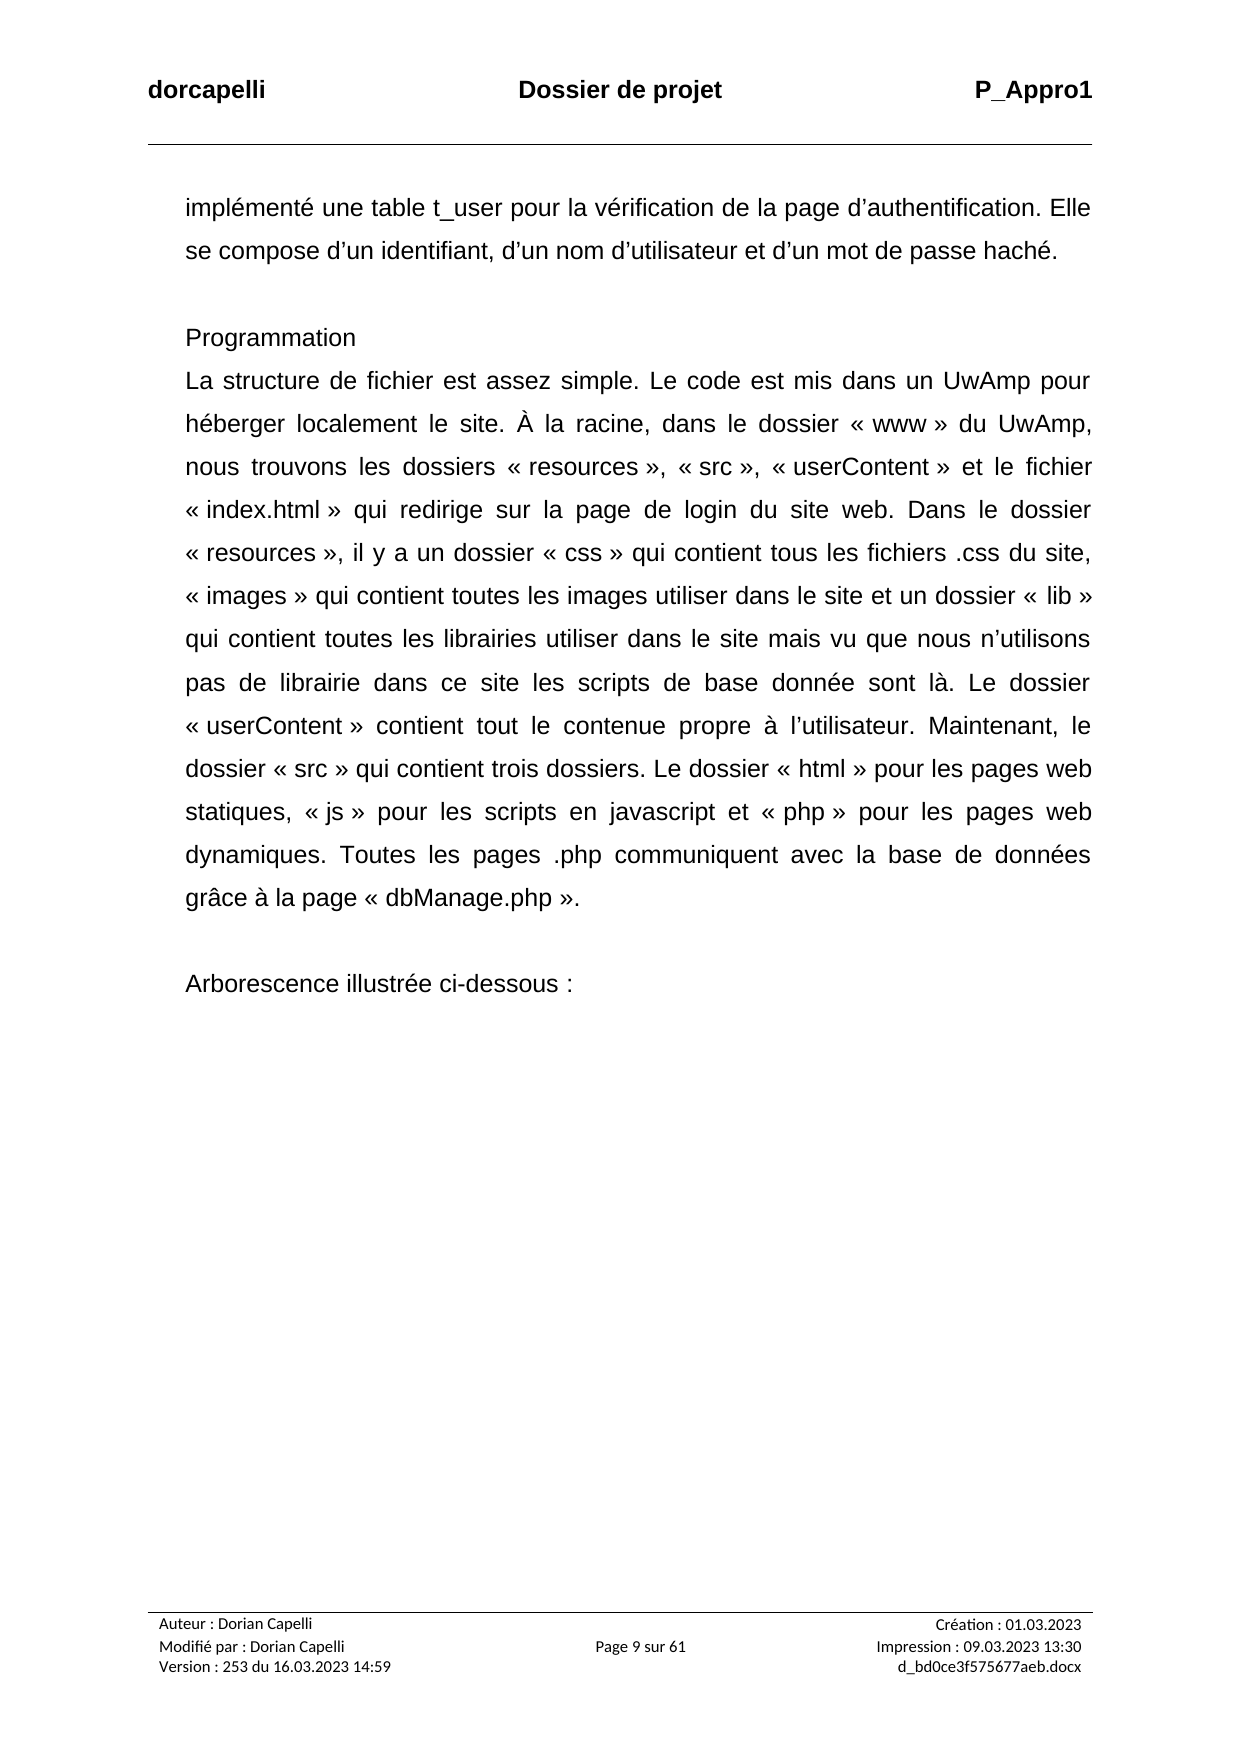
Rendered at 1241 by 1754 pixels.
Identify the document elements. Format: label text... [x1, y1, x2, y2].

list Programmation [185, 323, 1092, 351]
list La structure de fichier est assez simple. Le code est mis dans un UwAmp pour héberger localement le site. À la racine, dans le dossier « www » du UwAmp, nous trouvons les dossiers « resources », « src », « userContent » et le fichier « index.html » qui redirige sur la page de login du site web. Dans le dossier « resources », il y a un dossier « css » qui contient tous les fichiers .css du site, « images » qui contient toutes les images utiliser dans le site et un dossier « lib » qui contient toutes les librairies utiliser dans le site mais vu que nous n’utilisons pas de librairie dans ce site les scripts de base donnée sont là. Le dossier « userContent » contient tout le contenue propre à l’utilisateur. Maintenant, le dossier « src » qui contient trois dossiers. Le dossier « html » pour les pages web statiques, « js » pour les scripts en javascript et « php » pour les pages web dynamiques. Toutes les pages .php communiquent avec la base de données grâce à la page « dbManage.php ». [185, 366, 1092, 912]
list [185, 193, 1092, 265]
list Arborescence illustrée ci-dessous : [185, 969, 1092, 998]
